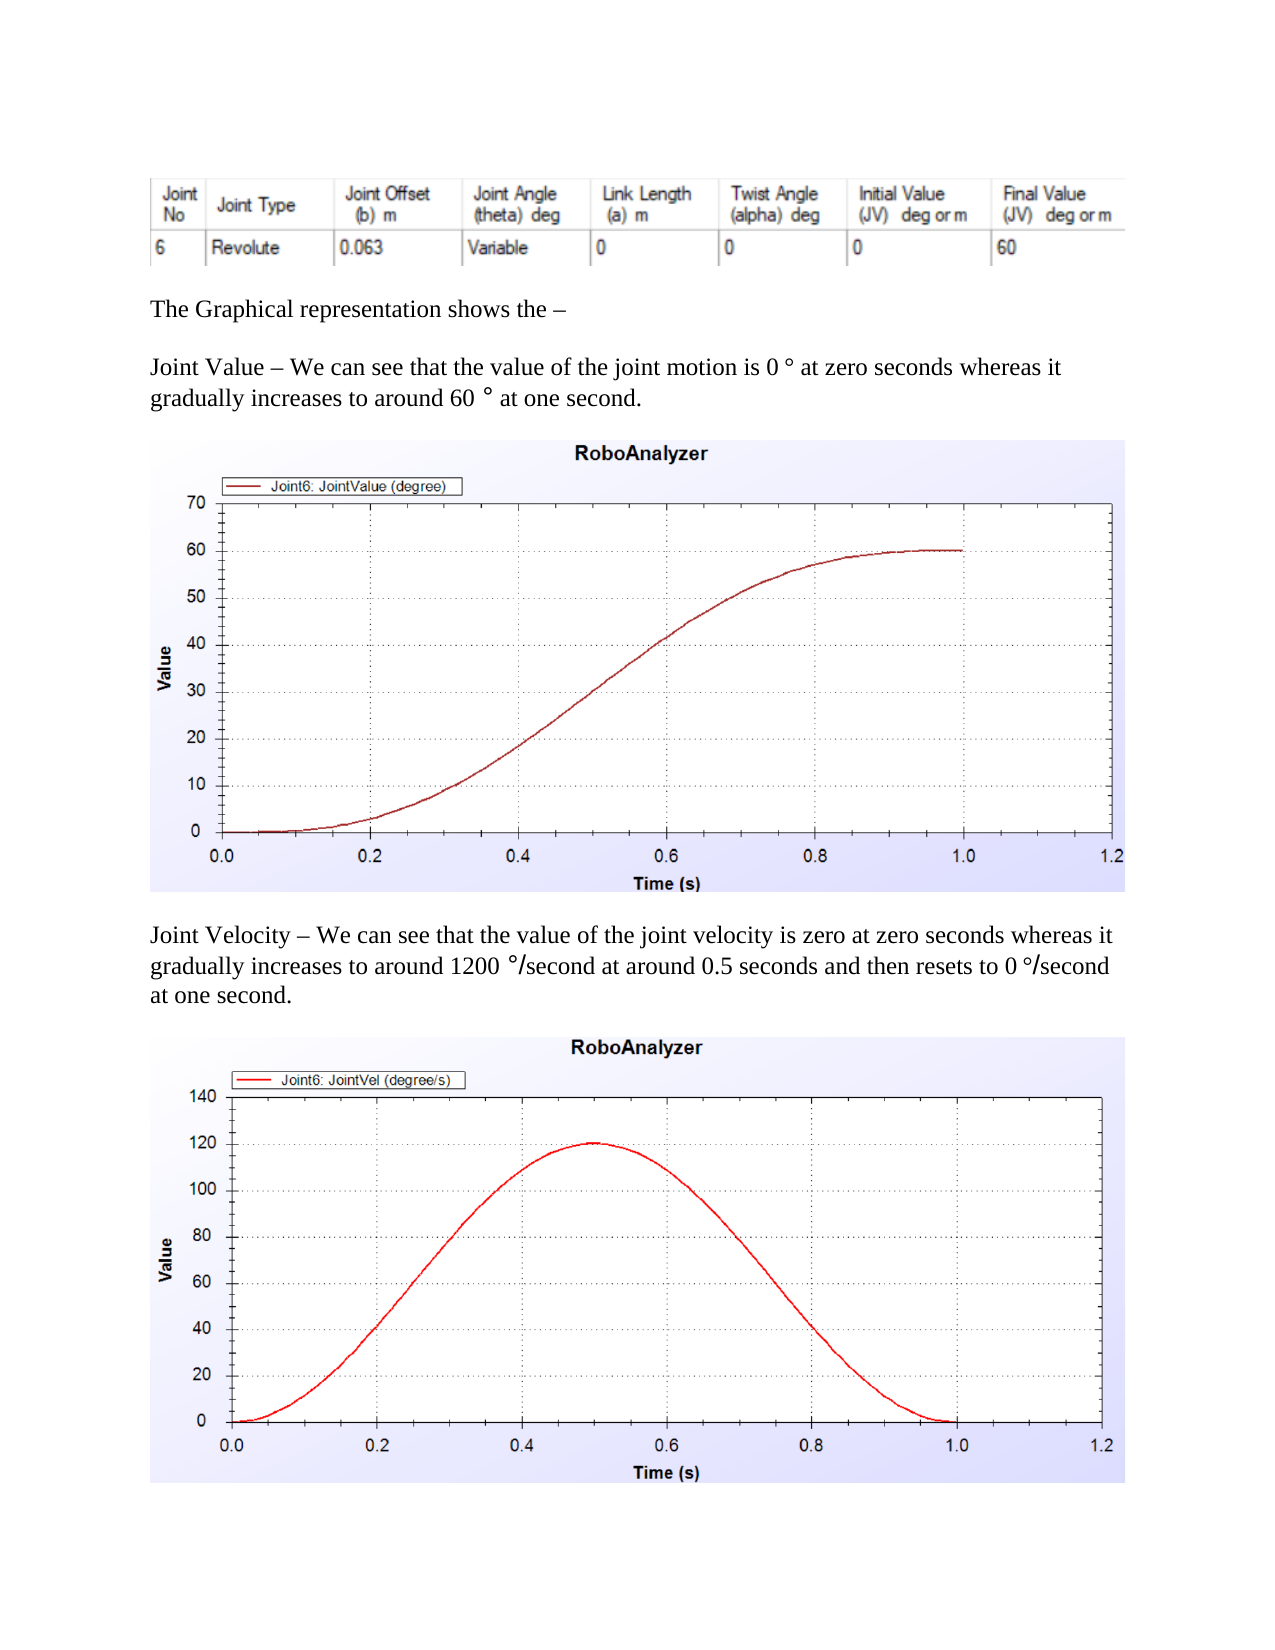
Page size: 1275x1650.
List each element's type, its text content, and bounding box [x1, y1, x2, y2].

text The Graphical representation shows the – [150, 294, 1125, 323]
text Joint Velocity – We can see that the value of the joint velocity is zero at zero seconds whereas it gradually increases to around 1200 °/second at around 0.5 seconds and then resets to 0 °/second at one second. [150, 920, 1125, 1009]
picture [150, 440, 1125, 892]
text Joint Value – We can see that the value of the joint motion is 0 ° at zero seconds whereas it gradually increases to around 60 ° at one second. [150, 352, 1125, 412]
picture [150, 1037, 1125, 1483]
picture [150, 178, 1125, 266]
